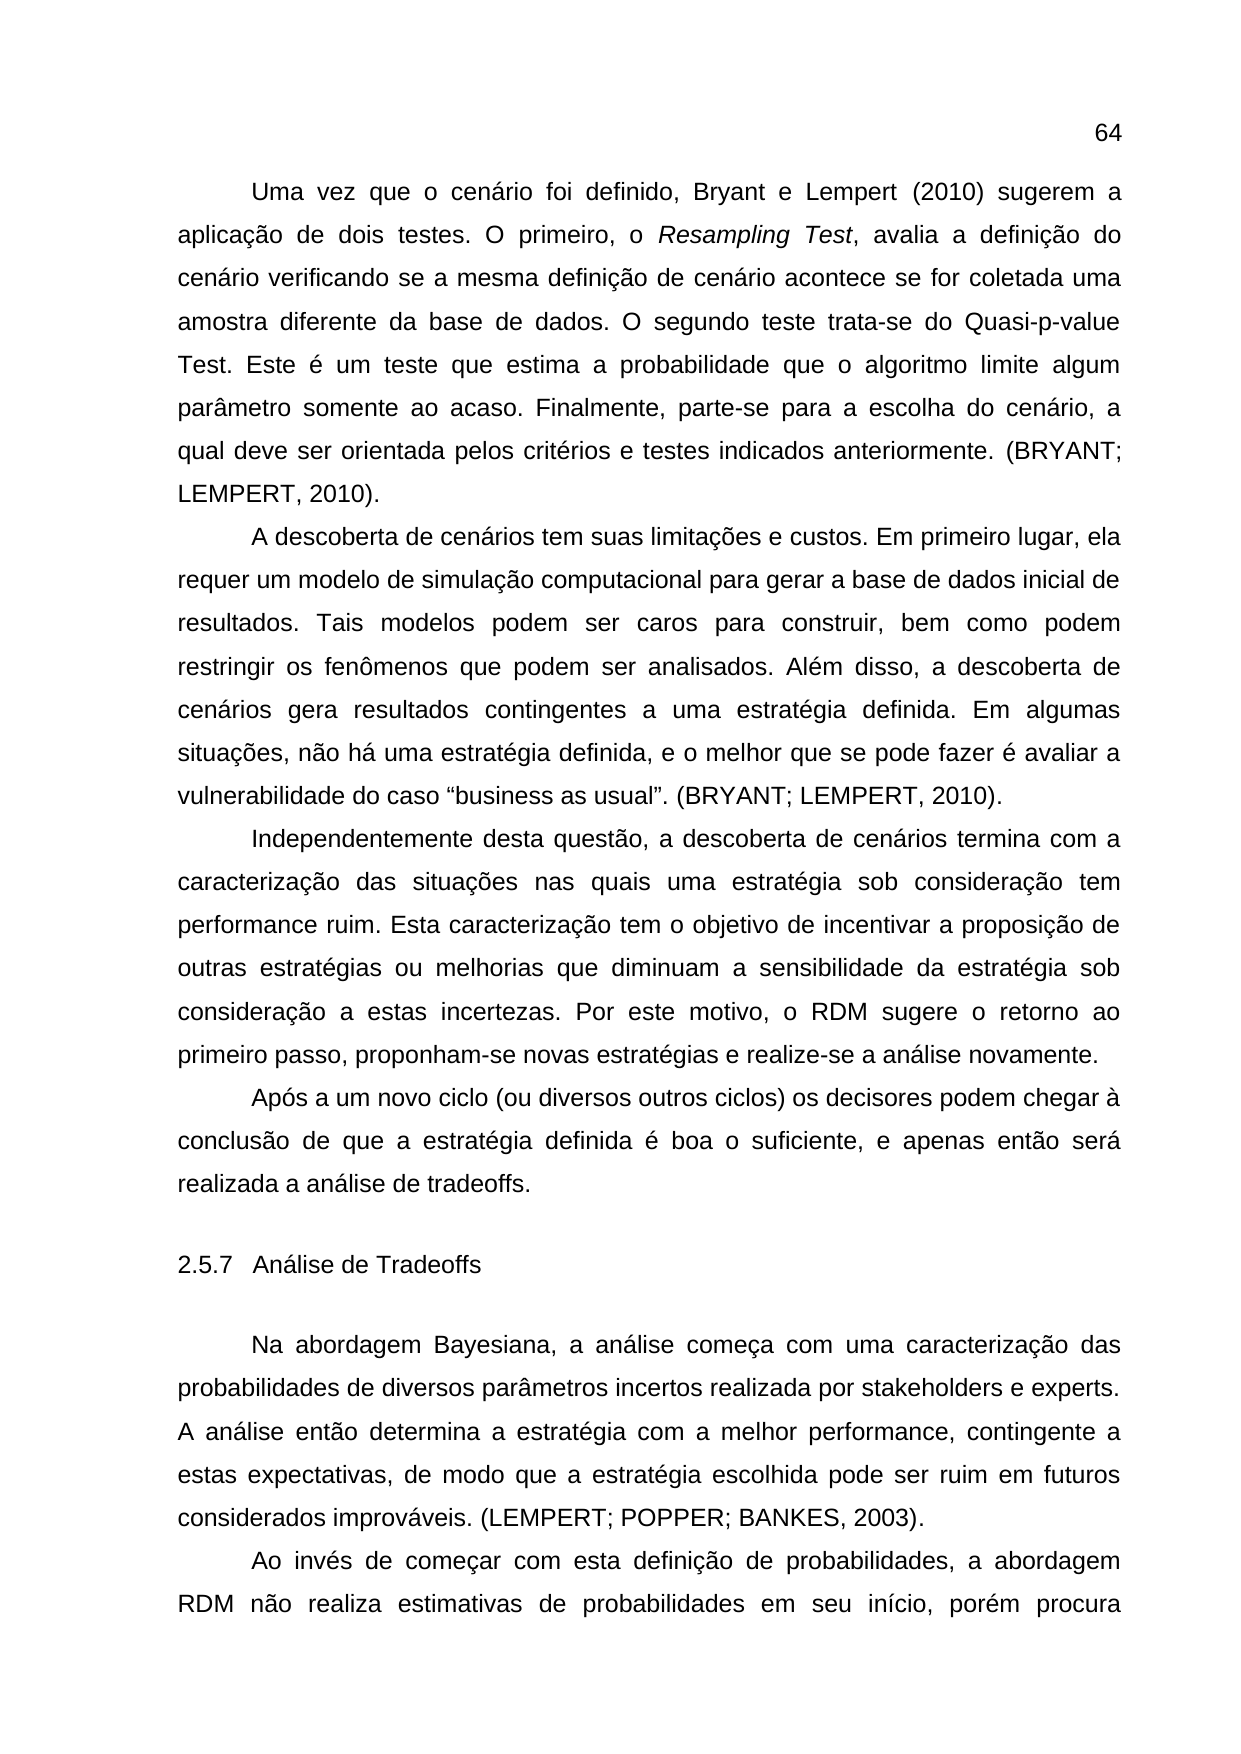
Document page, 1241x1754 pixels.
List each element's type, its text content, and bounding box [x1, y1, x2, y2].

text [177, 1546, 1122, 1618]
text Independentemente desta questão, a descoberta de cenários termina com a caracterização das situações nas quais uma estratégia sob consideração tem performance ruim. Esta caracterização tem o objetivo de incentivar a proposição de outras estratégias ou melhorias que diminuam a sensibilidade da estratégia sob consideração a estas incertezas. Por este motivo, o RDM sugere o retorno ao primeiro passo, proponham-se novas estratégias e realize-se a análise novamente. [177, 824, 1122, 1068]
text Após a um novo ciclo (ou diversos outros ciclos) os decisores podem chegar à conclusão de que a estratégia definida é boa o suficiente, e apenas então será realizada a análise de tradeoffs. [177, 1083, 1122, 1198]
text Na abordagem Bayesiana, a análise começa com uma caracterização das probabilidades de diversos parâmetros incertos realizada por stakeholders e experts. A análise então determina a estratégia com a melhor performance, contingente a estas expectativas, de modo que a estratégia escolhida pode ser ruim em futuros considerados improváveis. (LEMPERT; POPPER; BANKES, 2003). [177, 1330, 1122, 1532]
subtitle Análise de Tradeoffs [177, 1250, 1122, 1278]
text Uma vez que o cenário foi definido, Bryant e Lempert (2010) sugerem a aplicação de dois testes. O primeiro, o Resampling Test, avalia a definição do cenário verificando se a mesma definição de cenário acontece se for coletada uma amostra diferente da base de dados. O segundo teste trata-se do Quasi-p-value Test. Este é um teste que estima a probabilidade que o algoritmo limite algum parâmetro somente ao acaso. Finalmente, parte-se para a escolha do cenário, a qual deve ser orientada pelos critérios e testes indicados anteriormente. (BRYANT; LEMPERT, 2010). [177, 177, 1122, 508]
text A descoberta de cenários tem suas limitações e custos. Em primeiro lugar, ela requer um modelo de simulação computacional para gerar a base de dados inicial de resultados. Tais modelos podem ser caros para construir, bem como podem restringir os fenômenos que podem ser analisados. Além disso, a descoberta de cenários gera resultados contingentes a uma estratégia definida. Em algumas situações, não há uma estratégia definida, e o melhor que se pode fazer é avaliar a vulnerabilidade do caso “business as usual”. (BRYANT; LEMPERT, 2010). [177, 522, 1122, 810]
